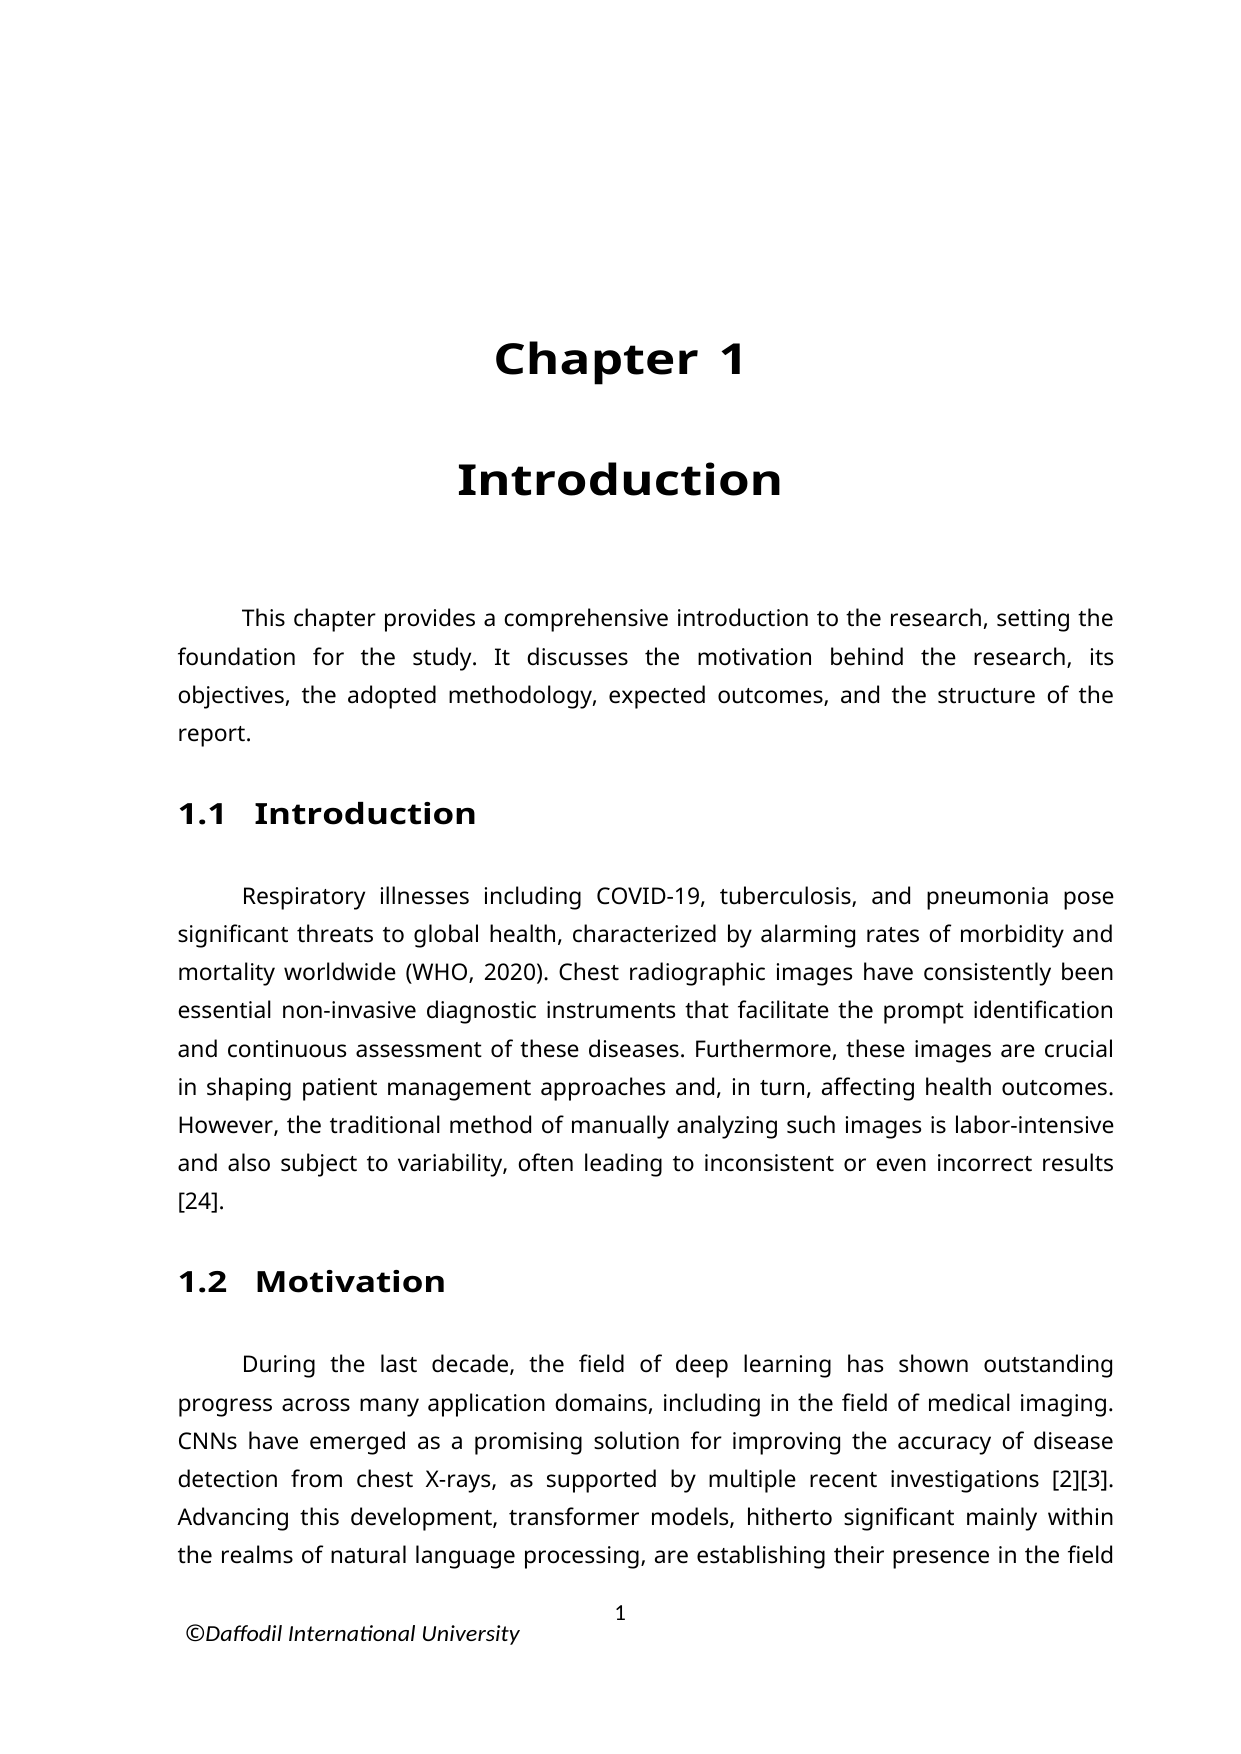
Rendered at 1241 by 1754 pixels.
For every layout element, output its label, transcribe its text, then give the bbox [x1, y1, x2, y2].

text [177, 1348, 1115, 1570]
subtitle 1.1 Introduction [177, 793, 1115, 833]
subtitle Introduction [167, 450, 1074, 571]
text This chapter provides a comprehensive introduction to the research, setting the foundation for the study. It discusses the motivation behind the research, its objectives, the adopted methodology, expected outcomes, and the structure of the report. [177, 602, 1115, 748]
text Chapter 1 [167, 328, 1074, 387]
text Respiratory illnesses including COVID-19, tuberculosis, and pneumonia pose significant threats to global health, characterized by alarming rates of morbidity and mortality worldwide (WHO, 2020). Chest radiographic images have consistently been essential non-invasive diagnostic instruments that facilitate the prompt identification and continuous assessment of these diseases. Furthermore, these images are crucial in shaping patient management approaches and, in turn, affecting health outcomes. However, the traditional method of manually analyzing such images is labor-intensive and also subject to variability, often leading to inconsistent or even incorrect results [24]. [177, 880, 1115, 1216]
subtitle 1.2 Motivation [177, 1261, 1115, 1301]
